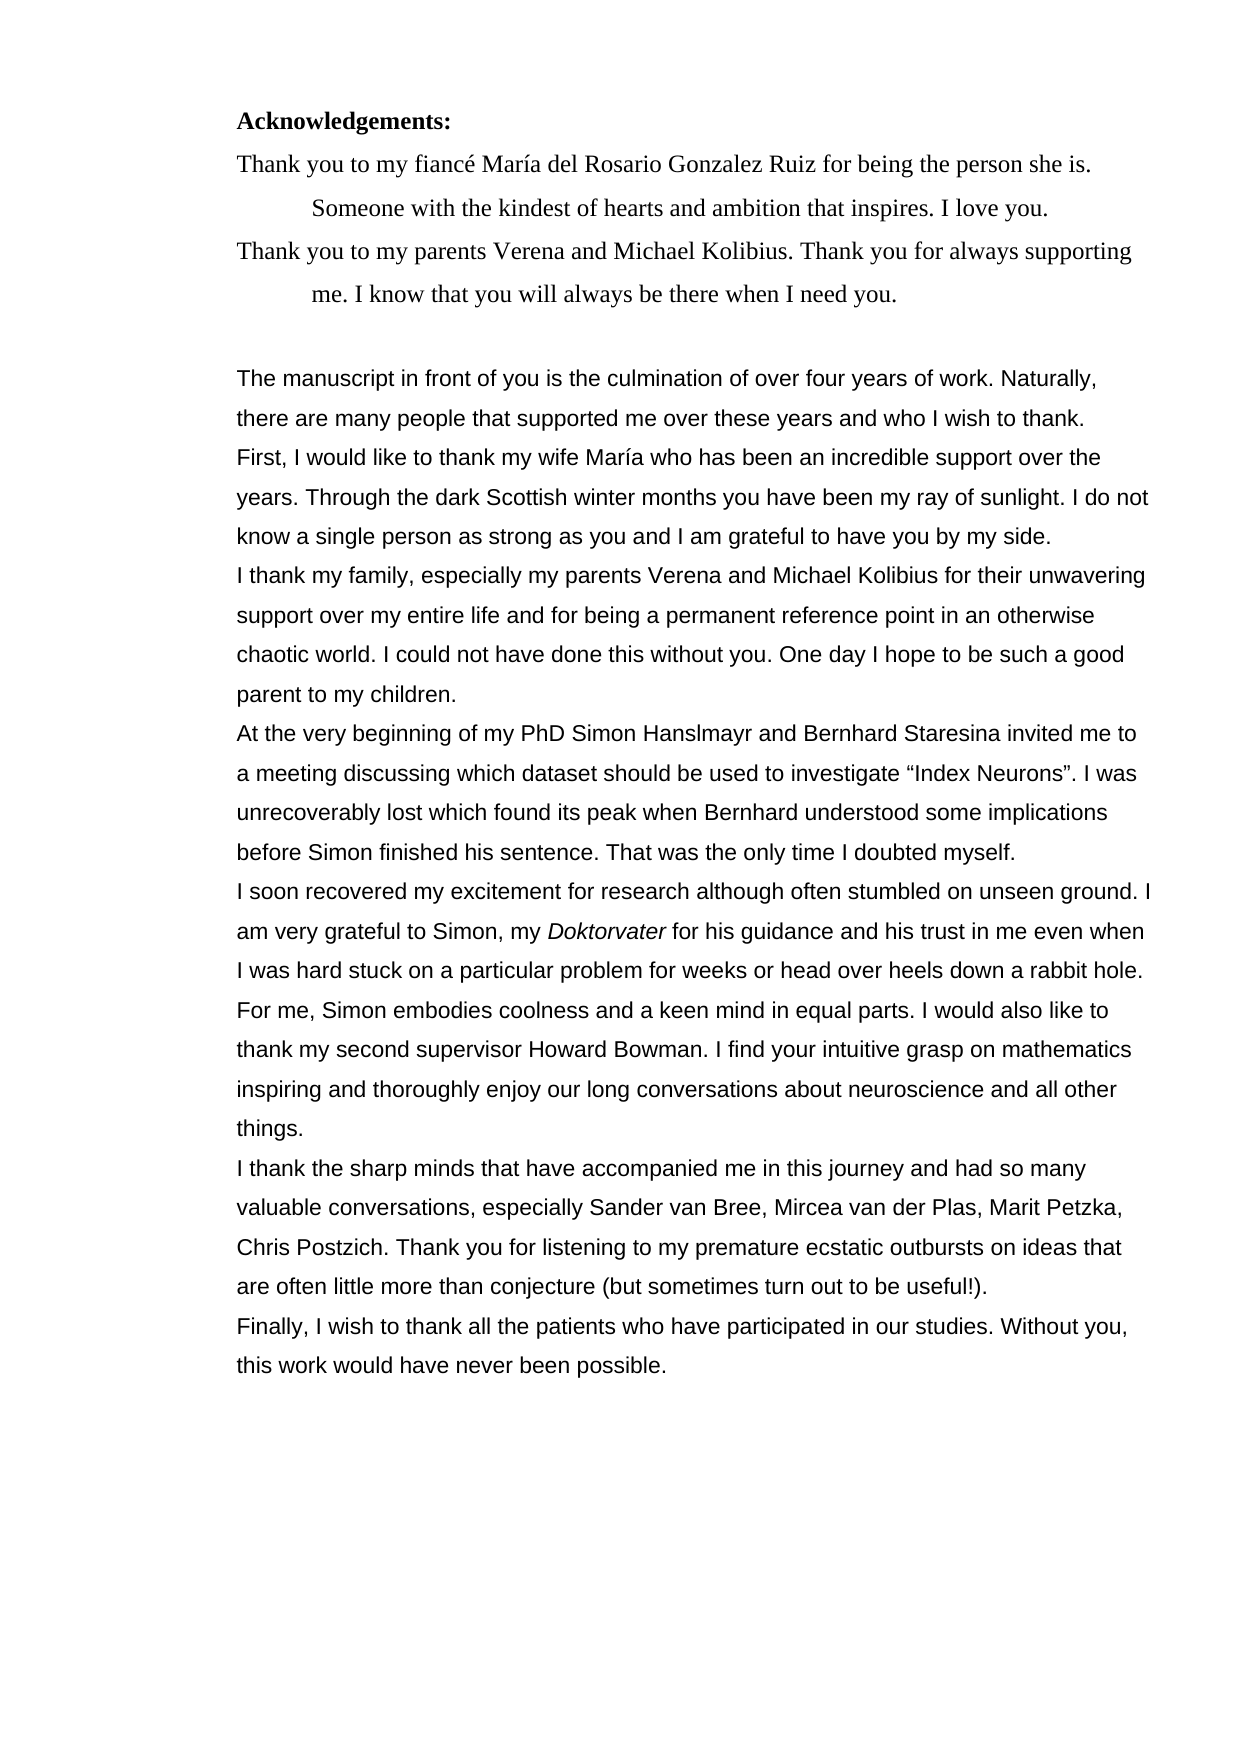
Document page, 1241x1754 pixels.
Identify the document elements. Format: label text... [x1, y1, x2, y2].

text I soon recovered my excitement for research although often stumbled on unseen ground. I am very grateful to Simon, my Doktorvater for his guidance and his trust in me even when I was hard stuck on a particular problem for weeks or head over heels down a rabbit hole. For me, Simon embodies coolness and a keen mind in equal parts. I would also like to thank my second supervisor Howard Bowman. I find your intuitive grasp on mathematics inspiring and thoroughly enjoy our long conversations about neuroscience and all other things. [236, 878, 1152, 1142]
text I thank my family, especially my parents Verena and Michael Kolibius for their unwavering support over my entire life and for being a permanent reference point in an otherwise chaotic world. I could not have done this without you. One day I hope to be such a good parent to my children. [236, 562, 1152, 707]
text At the very beginning of my PhD Simon Hanslmayr and Bernhard Staresina invited me to a meeting discussing which dataset should be used to investigate “Index Neurons”. I was unrecoverably lost which found its peak when Bernhard understood some implications before Simon finished his sentence. That was the only time I doubted myself. [236, 720, 1152, 865]
text Thank you to my parents Verena and Michael Kolibius. Thank you for always supporting me. I know that you will always be there when I need you. [236, 236, 1152, 308]
text Acknowledgements: [236, 106, 1152, 135]
text I thank the sharp minds that have accompanied me in this journey and had so many valuable conversations, especially Sander van Bree, Mircea van der Plas, Marit Petzka, Chris Postzich. Thank you for listening to my premature ecstatic outbursts on ideas that are often little more than conjecture (but sometimes turn out to be useful!). [236, 1155, 1152, 1299]
text Thank you to my fiancé María del Rosario Gonzalez Ruiz for being the person she is. Someone with the kindest of hearts and ambition that inspires. I love you. [236, 149, 1152, 221]
text First, I would like to thank my wife María who has been an incredible support over the years. Through the dark Scottish winter months you have been my ray of sunlight. I do not know a single person as strong as you and I am grateful to have you by my side. [236, 444, 1152, 549]
text Finally, I wish to thank all the patients who have participated in our studies. Without you, this work would have never been possible. [236, 1313, 1152, 1378]
text The manuscript in front of you is the culmination of over four years of work. Naturally, there are many people that supported me over these years and who I wish to thank. [236, 365, 1152, 431]
